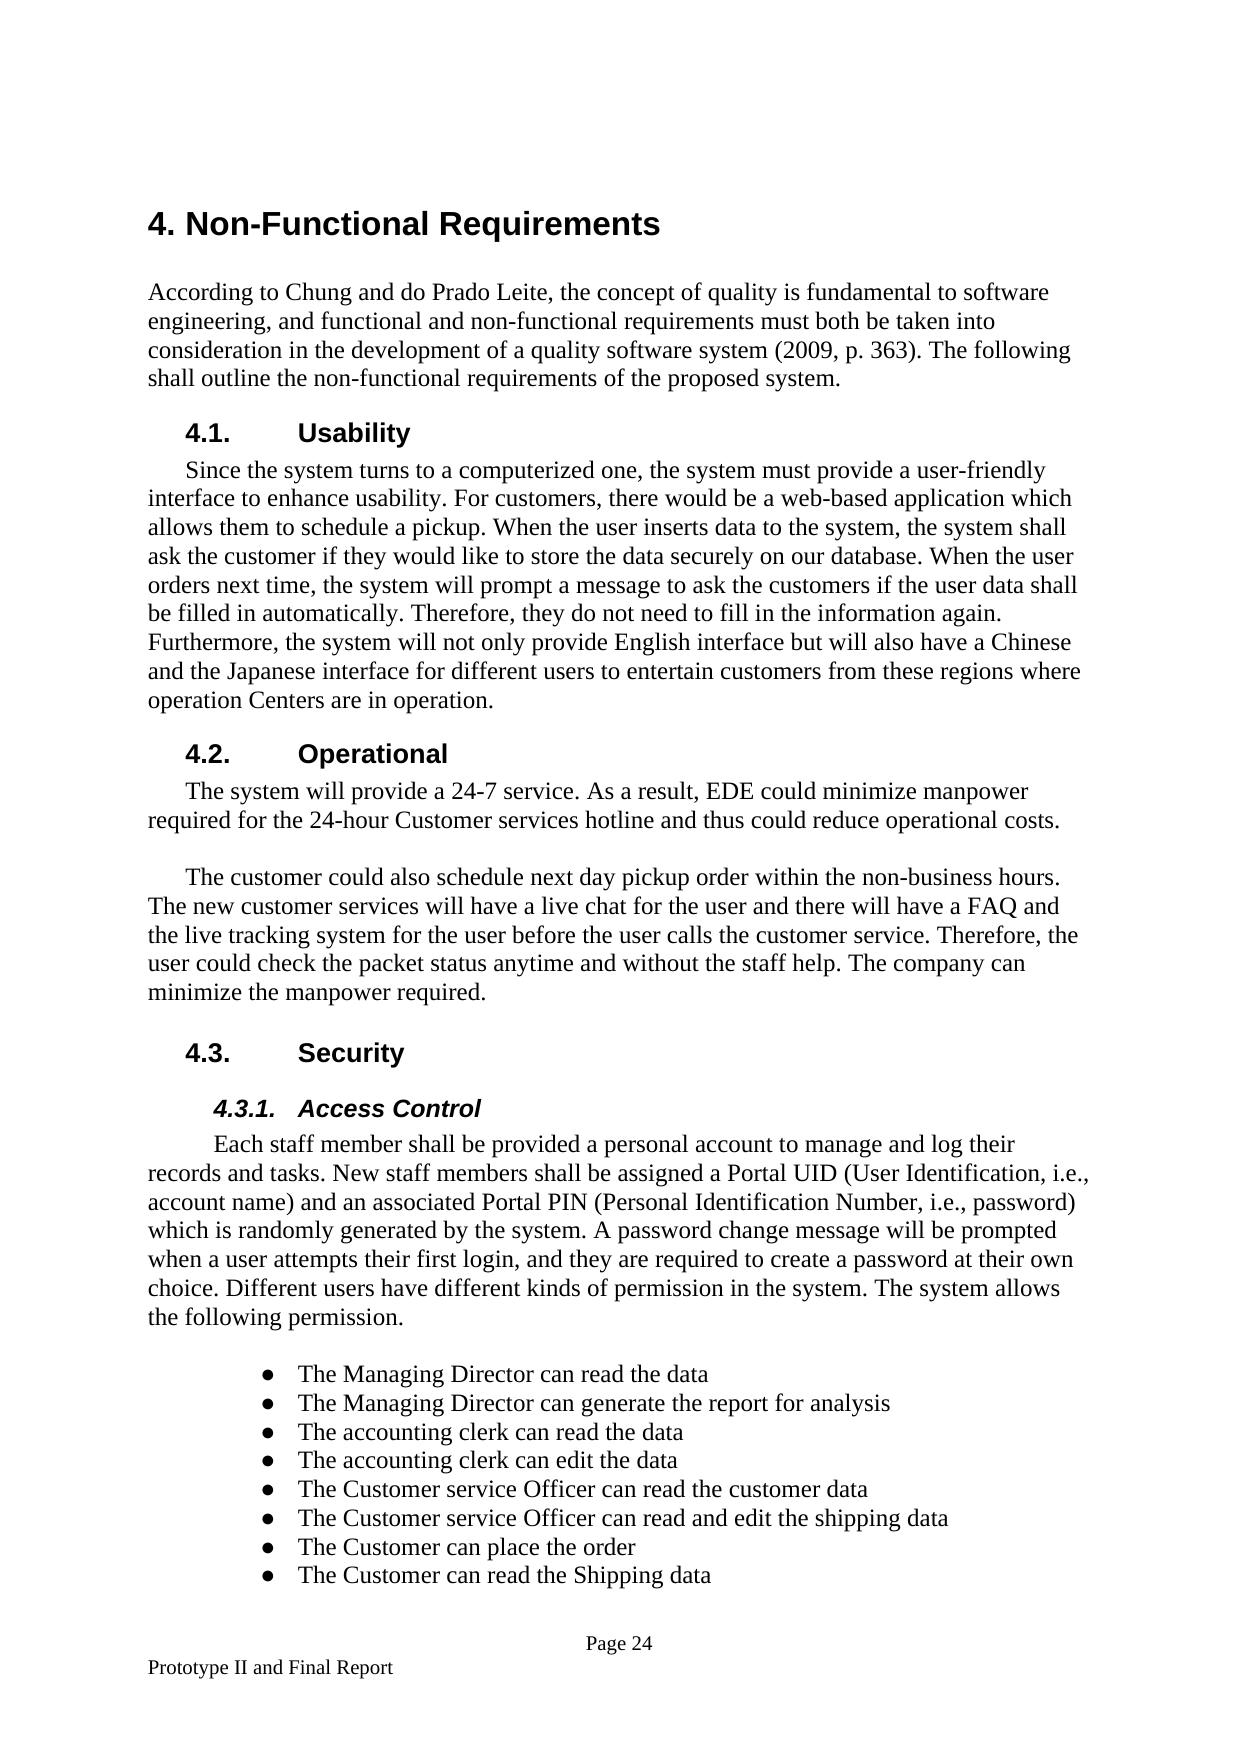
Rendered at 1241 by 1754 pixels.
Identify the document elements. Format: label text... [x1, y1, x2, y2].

subtitle Operational [185, 738, 1090, 770]
subtitle Access Control [213, 1094, 1090, 1123]
list The Customer service Officer can read and edit the shipping data [260, 1503, 1090, 1532]
list The Managing Director can generate the report for analysis [260, 1388, 1090, 1417]
subtitle Usability [185, 417, 1090, 448]
text The system will provide a 24-7 service. As a result, EDE could minimize manpower required for the 24-hour Customer services hotline and thus could reduce operational costs. [148, 776, 1090, 833]
text Since the system turns to a computerized one, the system must provide a user-friendly interface to enhance usability. For customers, there would be a web-based application which allows them to schedule a pickup. When the user inserts data to the system, the system shall ask the customer if they would like to store the data securely on our database. When the user orders next time, the system will prompt a message to ask the customers if the user data shall be filled in automatically. Therefore, they do not need to fill in the information again. Furthermore, the system will not only provide English interface but will also have a Chinese and the Japanese interface for different users to entertain customers from these regions where operation Centers are in operation. [148, 455, 1090, 713]
subtitle Non-Functional Requirements [148, 204, 1090, 242]
list The Managing Director can read the data [260, 1359, 1090, 1388]
list The Customer service Officer can read the customer data [260, 1474, 1090, 1503]
text Each staff member shall be provided a personal account to manage and log their records and tasks. New staff members shall be assigned a Portal UID (User Identification, i.e., account name) and an associated Portal PIN (Personal Identification Number, i.e., password) which is randomly generated by the system. A password change message will be prompted when a user attempts their first login, and they are required to create a password at their own choice. Different users have different kinds of permission in the system. The system allows the following permission. [148, 1129, 1090, 1331]
list The accounting clerk can read the data [260, 1417, 1090, 1446]
subtitle Security [185, 1031, 1090, 1069]
text The customer could also schedule next day pickup order within the non-business hours. The new customer services will have a live chat for the user and there will have a FAQ and the live tracking system for the user before the user calls the customer service. Therefore, the user could check the packet status anytime and without the staff help. The company can minimize the manpower required. [148, 862, 1090, 1006]
text According to Chung and do Prado Leite, the concept of quality is fundamental to software engineering, and functional and non-functional requirements must both be taken into consideration in the development of a quality software system (2009, p. 363). The following shall outline the non-functional requirements of the proposed system. [148, 277, 1090, 392]
list The Customer can read the Shipping data [260, 1561, 1090, 1589]
list The Customer can place the order [260, 1532, 1090, 1561]
list The accounting clerk can edit the data [260, 1446, 1090, 1474]
